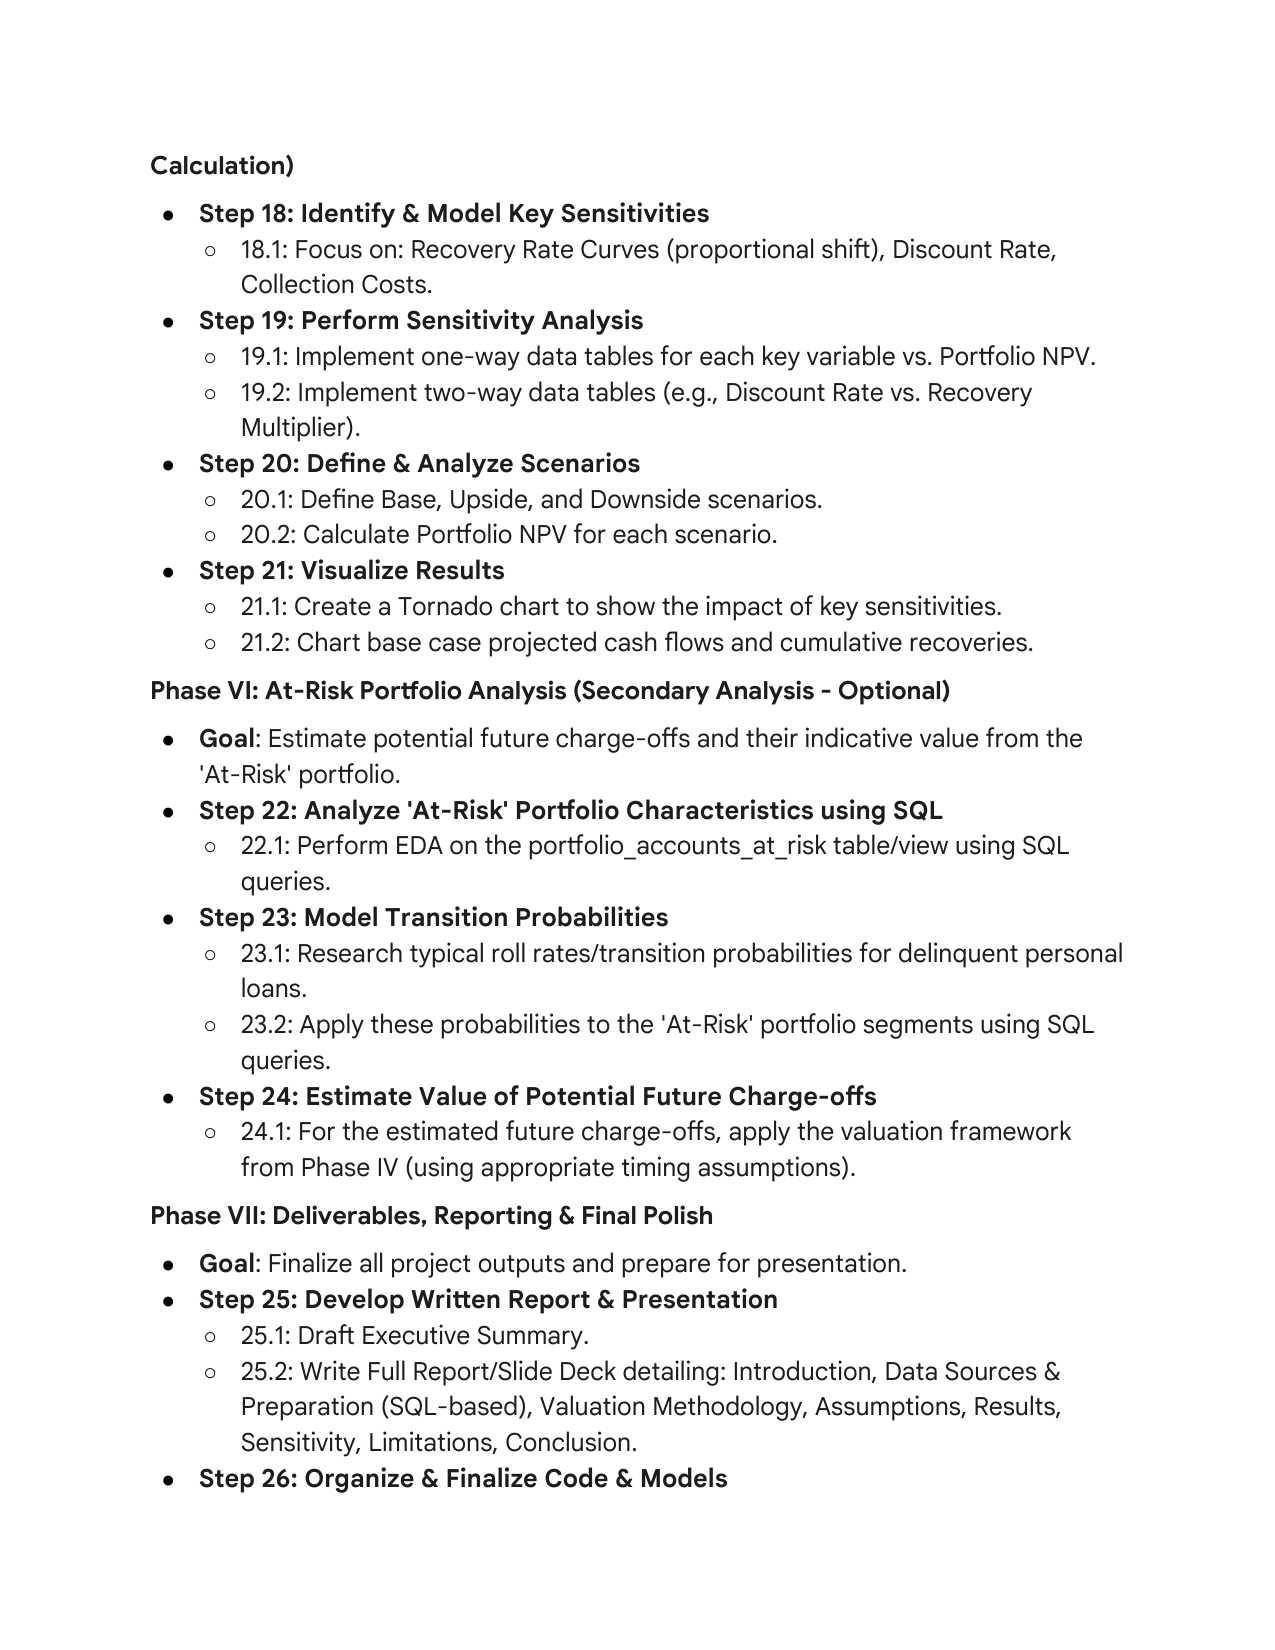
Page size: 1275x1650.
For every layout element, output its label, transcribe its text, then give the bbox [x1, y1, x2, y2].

list Goal: Finalize all project outputs and prepare for presentation. [161, 1249, 1125, 1280]
list 19.2: Implement two-way data tables (e.g., Discount Rate vs. Recovery Multiplier). [203, 377, 1125, 444]
list Step 21: Visualize Results [161, 556, 1125, 587]
list 19.1: Implement one-way data tables for each key variable vs. Portfolio NPV. [203, 341, 1125, 372]
list 21.1: Create a Tornado chart to show the impact of key sensitivities. [203, 591, 1125, 623]
list 20.1: Define Base, Upside, and Downside scenarios. [203, 484, 1125, 515]
list 25.1: Draft Executive Summary. [203, 1320, 1125, 1351]
list 20.2: Calculate Portfolio NPV for each scenario. [203, 520, 1125, 551]
list 21.2: Chart base case projected cash flows and cumulative recoveries. [203, 627, 1125, 658]
list Step 26: Organize & Finalize Code & Models [161, 1463, 1125, 1494]
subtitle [150, 150, 1125, 181]
list Step 19: Perform Sensitivity Analysis [161, 305, 1125, 337]
list 24.1: For the estimated future charge-offs, apply the valuation framework from Phase IV (using appropriate timing assumptions). [203, 1116, 1125, 1183]
list 23.2: Apply these probabilities to the 'At-Risk' portfolio segments using SQL queries. [203, 1009, 1125, 1076]
list Goal: Estimate potential future charge-offs and their indicative value from the 'At-Risk' portfolio. [161, 723, 1125, 791]
list Step 24: Estimate Value of Potential Future Charge-offs [161, 1081, 1125, 1112]
list Step 18: Identify & Model Key Sensitivities [161, 198, 1125, 229]
list Step 22: Analyze 'At-Risk' Portfolio Characteristics using SQL [161, 795, 1125, 826]
list Step 20: Define & Analyze Scenarios [161, 448, 1125, 480]
list 23.1: Research typical roll rates/transition probabilities for delinquent personal loans. [203, 938, 1125, 1005]
list 25.2: Write Full Report/Slide Deck detailing: Introduction, Data Sources & Preparation (SQL-based), Valuation Methodology, Assumptions, Results, Sensitivity, Limitations, Conclusion. [203, 1356, 1125, 1459]
list 22.1: Perform EDA on the portfolio_accounts_at_risk table/view using SQL queries. [203, 831, 1125, 898]
list Step 25: Develop Written Report & Presentation [161, 1284, 1125, 1316]
subtitle Phase VI: At-Risk Portfolio Analysis (Secondary Analysis - Optional) [150, 675, 1125, 707]
subtitle Phase VII: Deliverables, Reporting & Final Polish [150, 1200, 1125, 1232]
list 18.1: Focus on: Recovery Rate Curves (proportional shift), Discount Rate, Collection Costs. [203, 234, 1125, 301]
list Step 23: Model Transition Probabilities [161, 902, 1125, 933]
